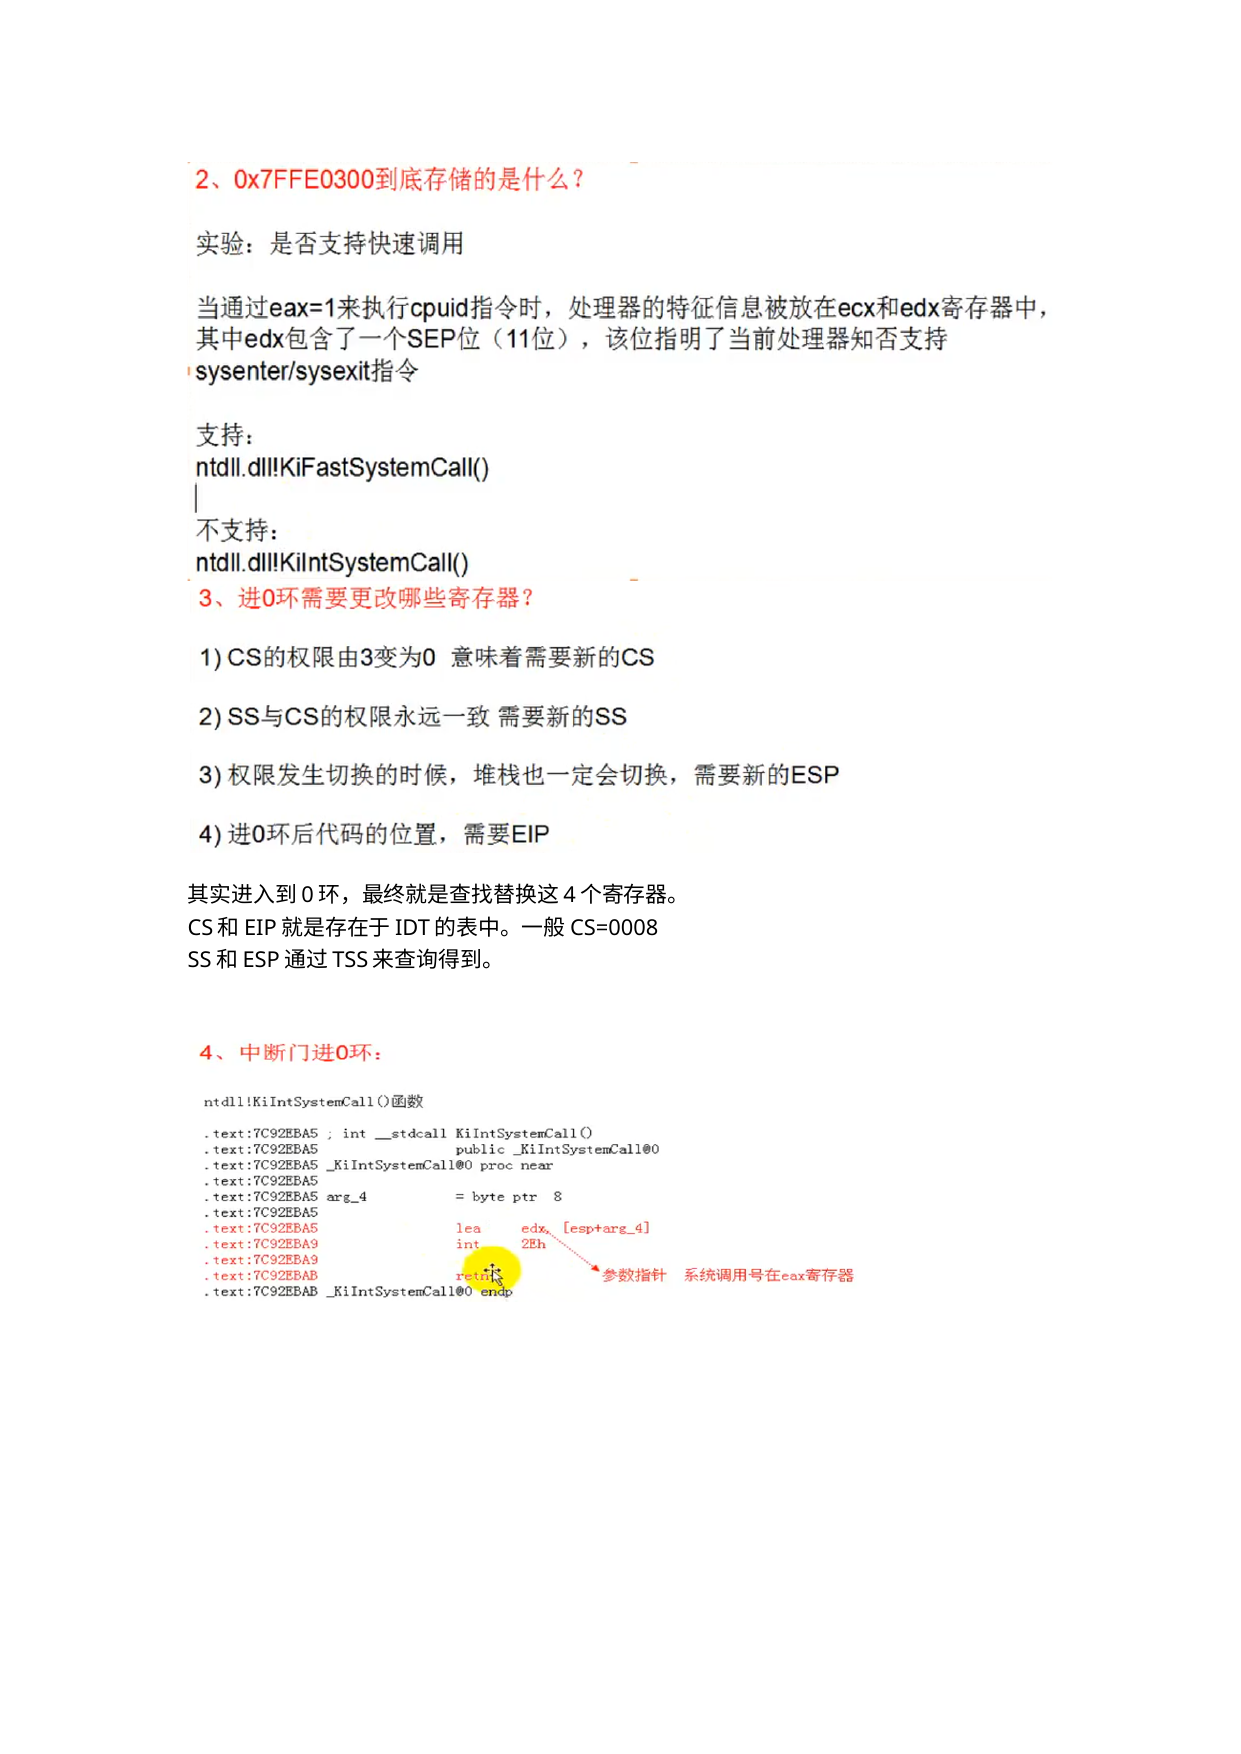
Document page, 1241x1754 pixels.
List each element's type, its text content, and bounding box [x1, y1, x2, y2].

picture [187, 1039, 1053, 1302]
text 其实进入到0环，最终就是查找替换这4个寄存器。 [187, 877, 1053, 909]
picture [187, 584, 1053, 853]
picture [187, 162, 1053, 581]
text SS和ESP通过TSS来查询得到。 [187, 942, 1053, 974]
text CS和EIP就是存在于IDT的表中。一般CS=0008 [187, 909, 1053, 942]
